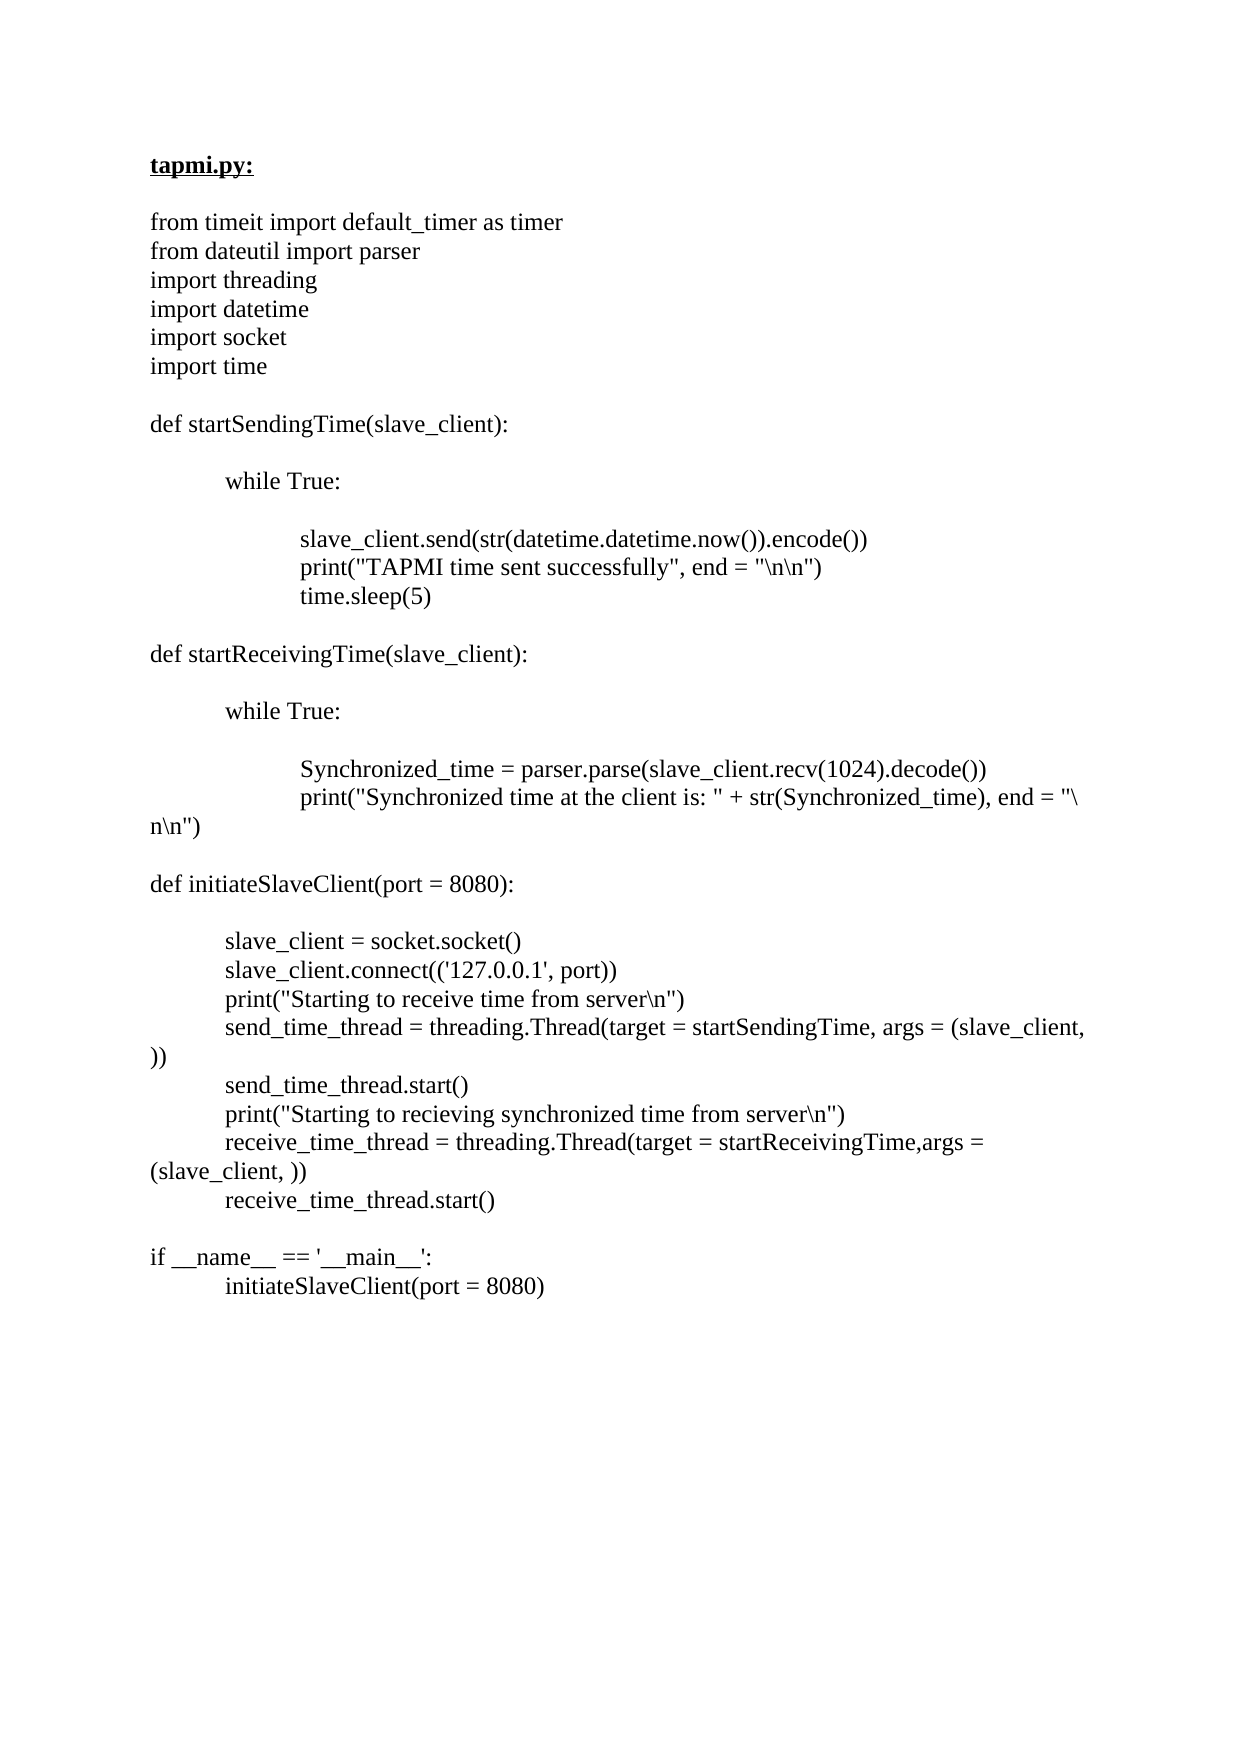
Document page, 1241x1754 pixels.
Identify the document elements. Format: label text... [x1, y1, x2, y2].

text import threading [150, 265, 1090, 294]
text print("Starting to receive time from server\n") [150, 984, 1090, 1012]
text slave_client.send(str(datetime.datetime.now()).encode()) [150, 524, 1090, 552]
text initiateSlaveClient(port = 8080) [150, 1271, 1090, 1300]
text send_time_thread.start() [150, 1070, 1090, 1099]
text def startReceivingTime(slave_client): [150, 639, 1090, 667]
text import time [150, 351, 1090, 380]
text receive_time_thread.start() [150, 1185, 1090, 1214]
text while True: [150, 696, 1090, 725]
text print("Starting to recieving synchronized time from server\n") [150, 1099, 1090, 1127]
text Synchronized_time = parser.parse(slave_client.recv(1024).decode()) [150, 754, 1090, 782]
text receive_time_thread = threading.Thread(target = startReceivingTime,args = (slave_client, )) [150, 1127, 1090, 1185]
text slave_client.connect(('127.0.0.1', port)) [150, 955, 1090, 984]
text send_time_thread = threading.Thread(target = startSendingTime, args = (slave_client, )) [150, 1012, 1090, 1070]
text def initiateSlaveClient(port = 8080): [150, 869, 1090, 897]
text print("Synchronized time at the client is: " + str(Synchronized_time), end = "\n\n") [150, 782, 1090, 840]
text import datetime [150, 294, 1090, 322]
text def startSendingTime(slave_client): [150, 409, 1090, 437]
text time.sleep(5) [150, 581, 1090, 610]
text while True: [150, 466, 1090, 495]
text from dateutil import parser [150, 236, 1090, 265]
text slave_client = socket.socket() [150, 926, 1090, 955]
text from timeit import default_timer as timer [150, 207, 1090, 236]
text print("TAPMI time sent successfully", end = "\n\n") [150, 552, 1090, 581]
text tapmi.py: [150, 150, 1090, 179]
text if __name__ == '__main__': [150, 1242, 1090, 1271]
text import socket [150, 322, 1090, 351]
